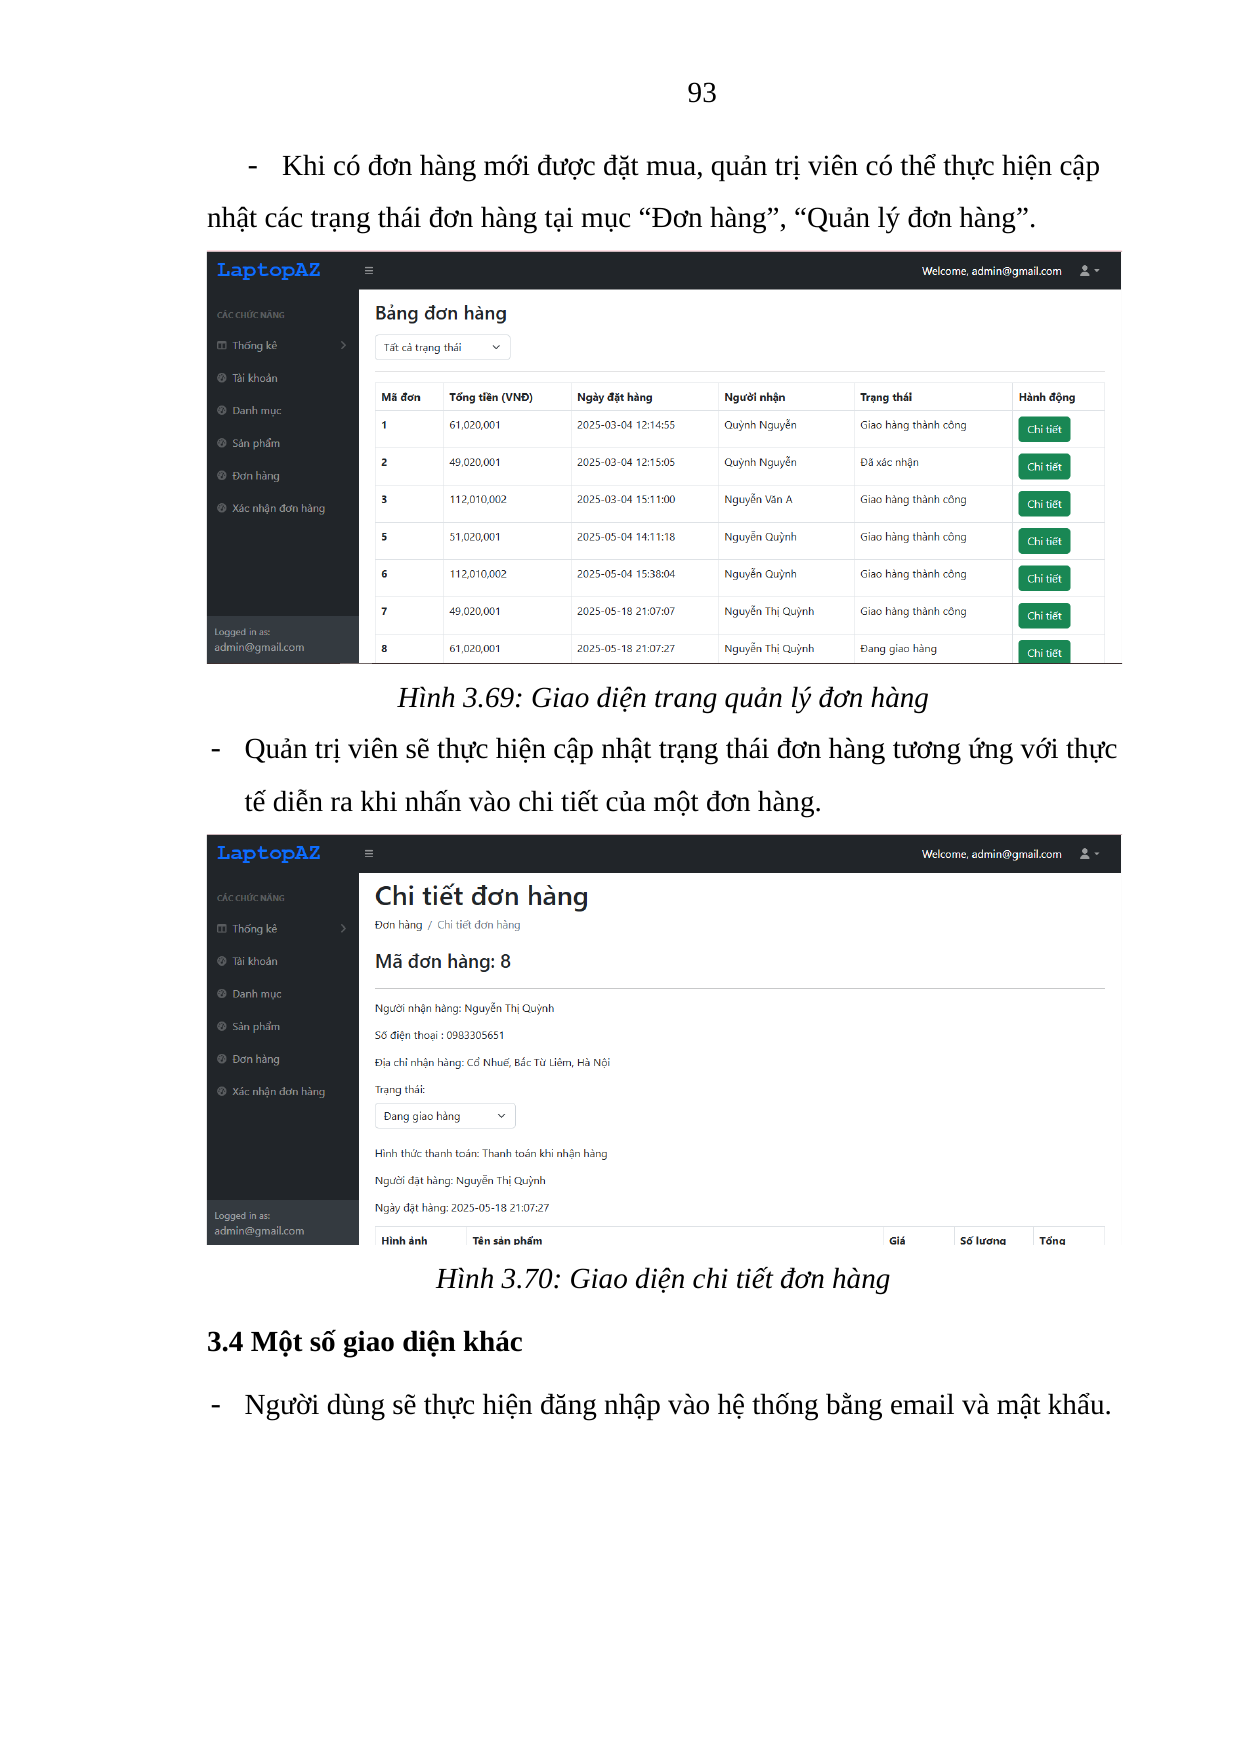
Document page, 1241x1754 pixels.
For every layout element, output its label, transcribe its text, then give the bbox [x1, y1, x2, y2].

picture [206, 250, 1123, 664]
picture [206, 834, 1123, 1245]
subtitle Một số giao diện khác [207, 1324, 1122, 1357]
list Khi có đơn hàng mới được đặt mua, quản trị viên có thể thực hiện cập nhật các trạng thái đơn hàng tại mục “Đơn hàng”, “Quản lý đơn hàng”. [207, 148, 1122, 234]
list Quản trị viên sẽ thực hiện cập nhật trạng thái đơn hàng tương ứng với thực tế diễn ra khi nhấn vào chi tiết của một đơn hàng. [207, 731, 1122, 817]
list Người dùng sẽ thực hiện đăng nhập vào hệ thống bằng email và mật khẩu. [207, 1387, 1122, 1423]
